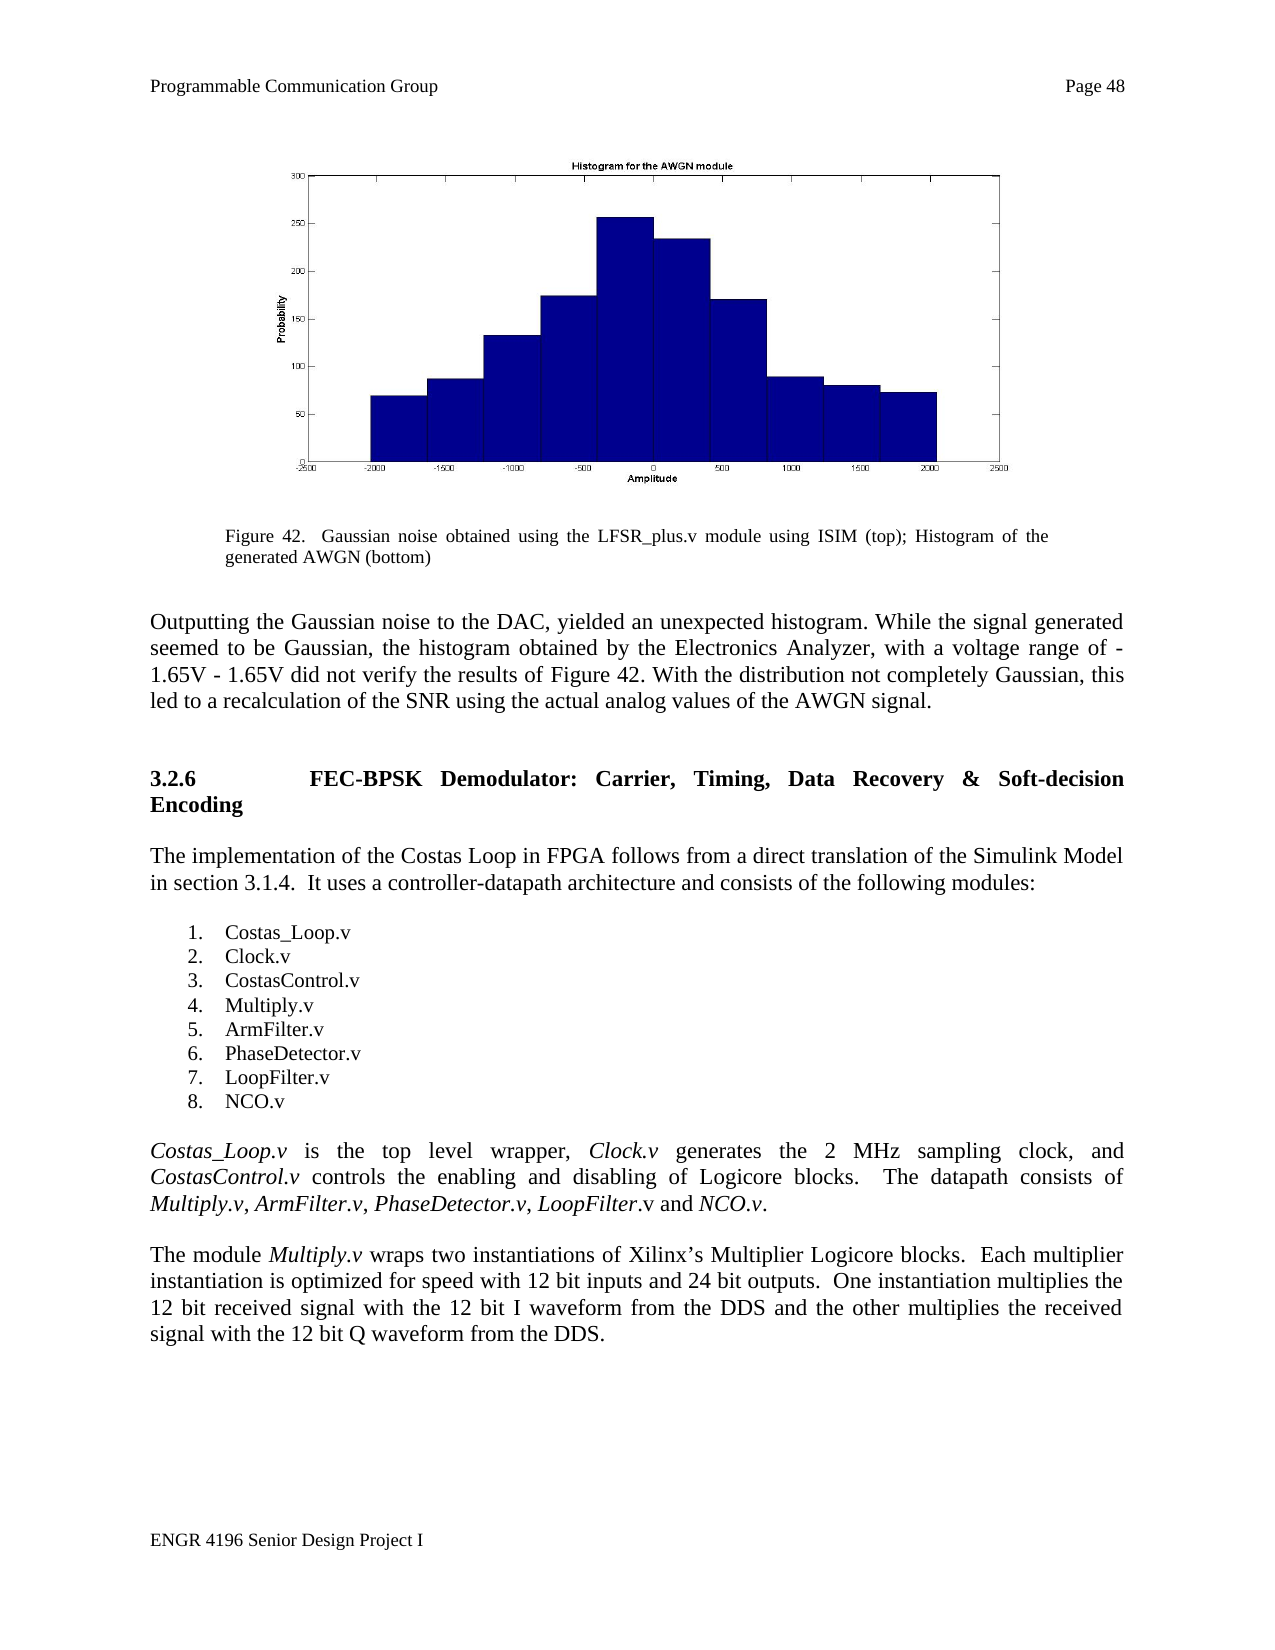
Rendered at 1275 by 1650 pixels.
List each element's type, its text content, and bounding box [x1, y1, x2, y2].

list Multiply.v [187, 992, 1125, 1017]
list PhaseDetector.v [187, 1041, 1125, 1065]
text Figure 42. Gaussian noise obtained using the LFSR_plus.v module using ISIM (top); Histogram of the generated AWGN (bottom) [225, 524, 1050, 568]
subtitle 3.2.6 FEC-BPSK Demodulator: Carrier, Timing, Data Recovery & Soft-decision Encoding [150, 765, 1125, 818]
text The module Multiply.v wraps two instantiations of Xilinx’s Multiplier Logicore blocks. Each multiplier instantiation is optimized for speed with 12 bit inputs and 24 bit outputs. One instantiation multiplies the 12 bit received signal with the 12 bit I waveform from the DDS and the other multiplies the received signal with the 12 bit Q waveform from the DDS. [150, 1241, 1125, 1346]
text Outputting the Gaussian noise to the DAC, yielded an unexpected histogram. While the signal generated seemed to be Gaussian, the histogram obtained by the Electronics Analyzer, with a voltage range of -1.65V - 1.65V did not verify the results of Figure 42. With the distribution not completely Gaussian, this led to a recalculation of the SNR using the actual analog values of the AWGN signal. [150, 608, 1125, 713]
list NCO.v [187, 1089, 1125, 1113]
list CostasControl.v [187, 968, 1125, 992]
text Costas_Loop.v is the top level wrapper, Clock.v generates the 2 MHz sampling clock, and CostasControl.v controls the enabling and disabling of Logicore blocks. The datapath consists of Multiply.v, ArmFilter.v, PhaseDetector.v, LoopFilter.v and NCO.v. [150, 1137, 1125, 1216]
list Clock.v [187, 944, 1125, 968]
list LoopFilter.v [187, 1065, 1125, 1089]
text The implementation of the Costas Loop in FPGA follows from a direct translation of the Simulink Model in section 3.1.4. It uses a controller-datapath architecture and consists of the following modules: [150, 843, 1125, 895]
list ArmFilter.v [187, 1017, 1125, 1041]
list Costas_Loop.v [187, 920, 1125, 944]
picture [191, 150, 1084, 500]
